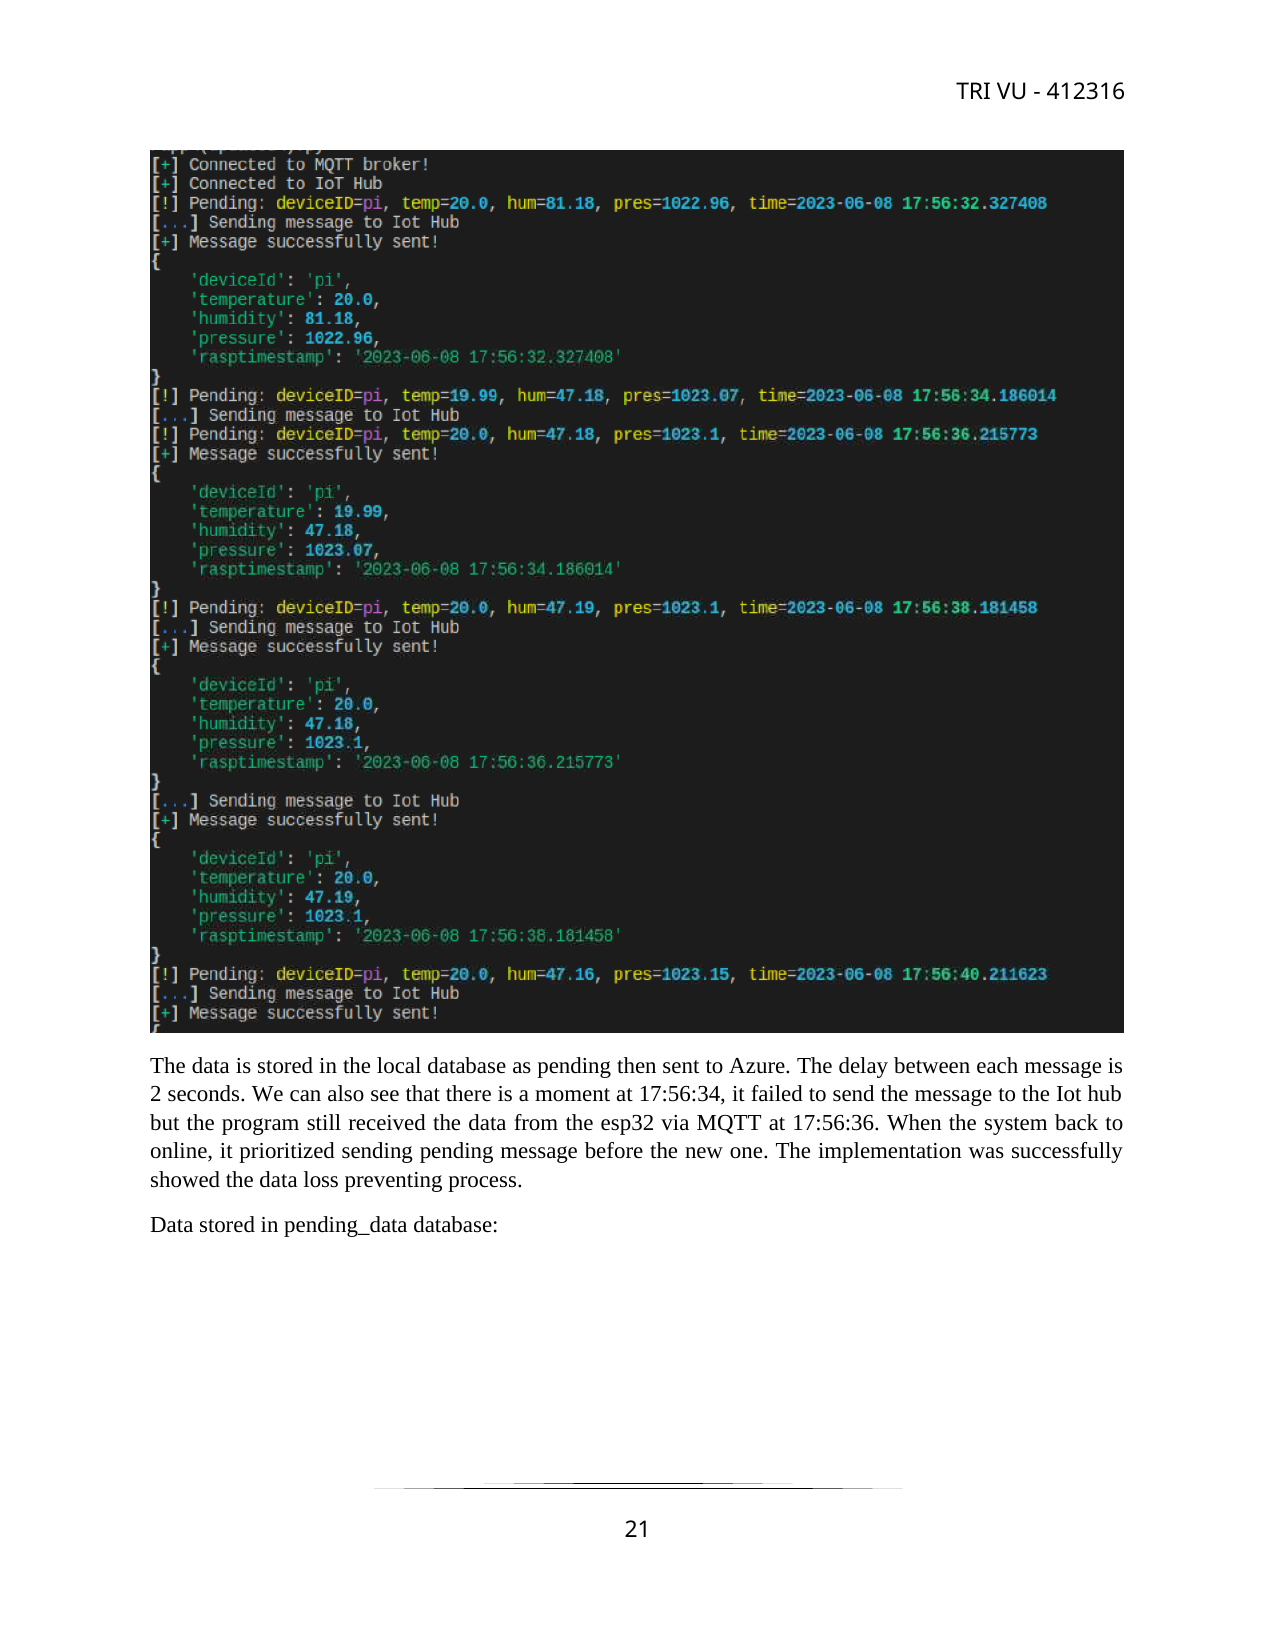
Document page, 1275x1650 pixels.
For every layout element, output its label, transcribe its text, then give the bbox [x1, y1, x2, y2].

picture [150, 150, 1124, 1033]
text The data is stored in the local database as pending then sent to Azure. The delay between each message is 2 seconds. We can also see that there is a moment at 17:56:34, it failed to send the message to the Iot hub but the program still received the data from the esp32 via MQTT at 17:56:36. When the system back to online, it prioritized sending pending message before the new one. The implementation was successfully showed the data loss preventing process. [150, 1052, 1125, 1192]
text Data stored in pending_data database: [150, 1211, 1125, 1237]
